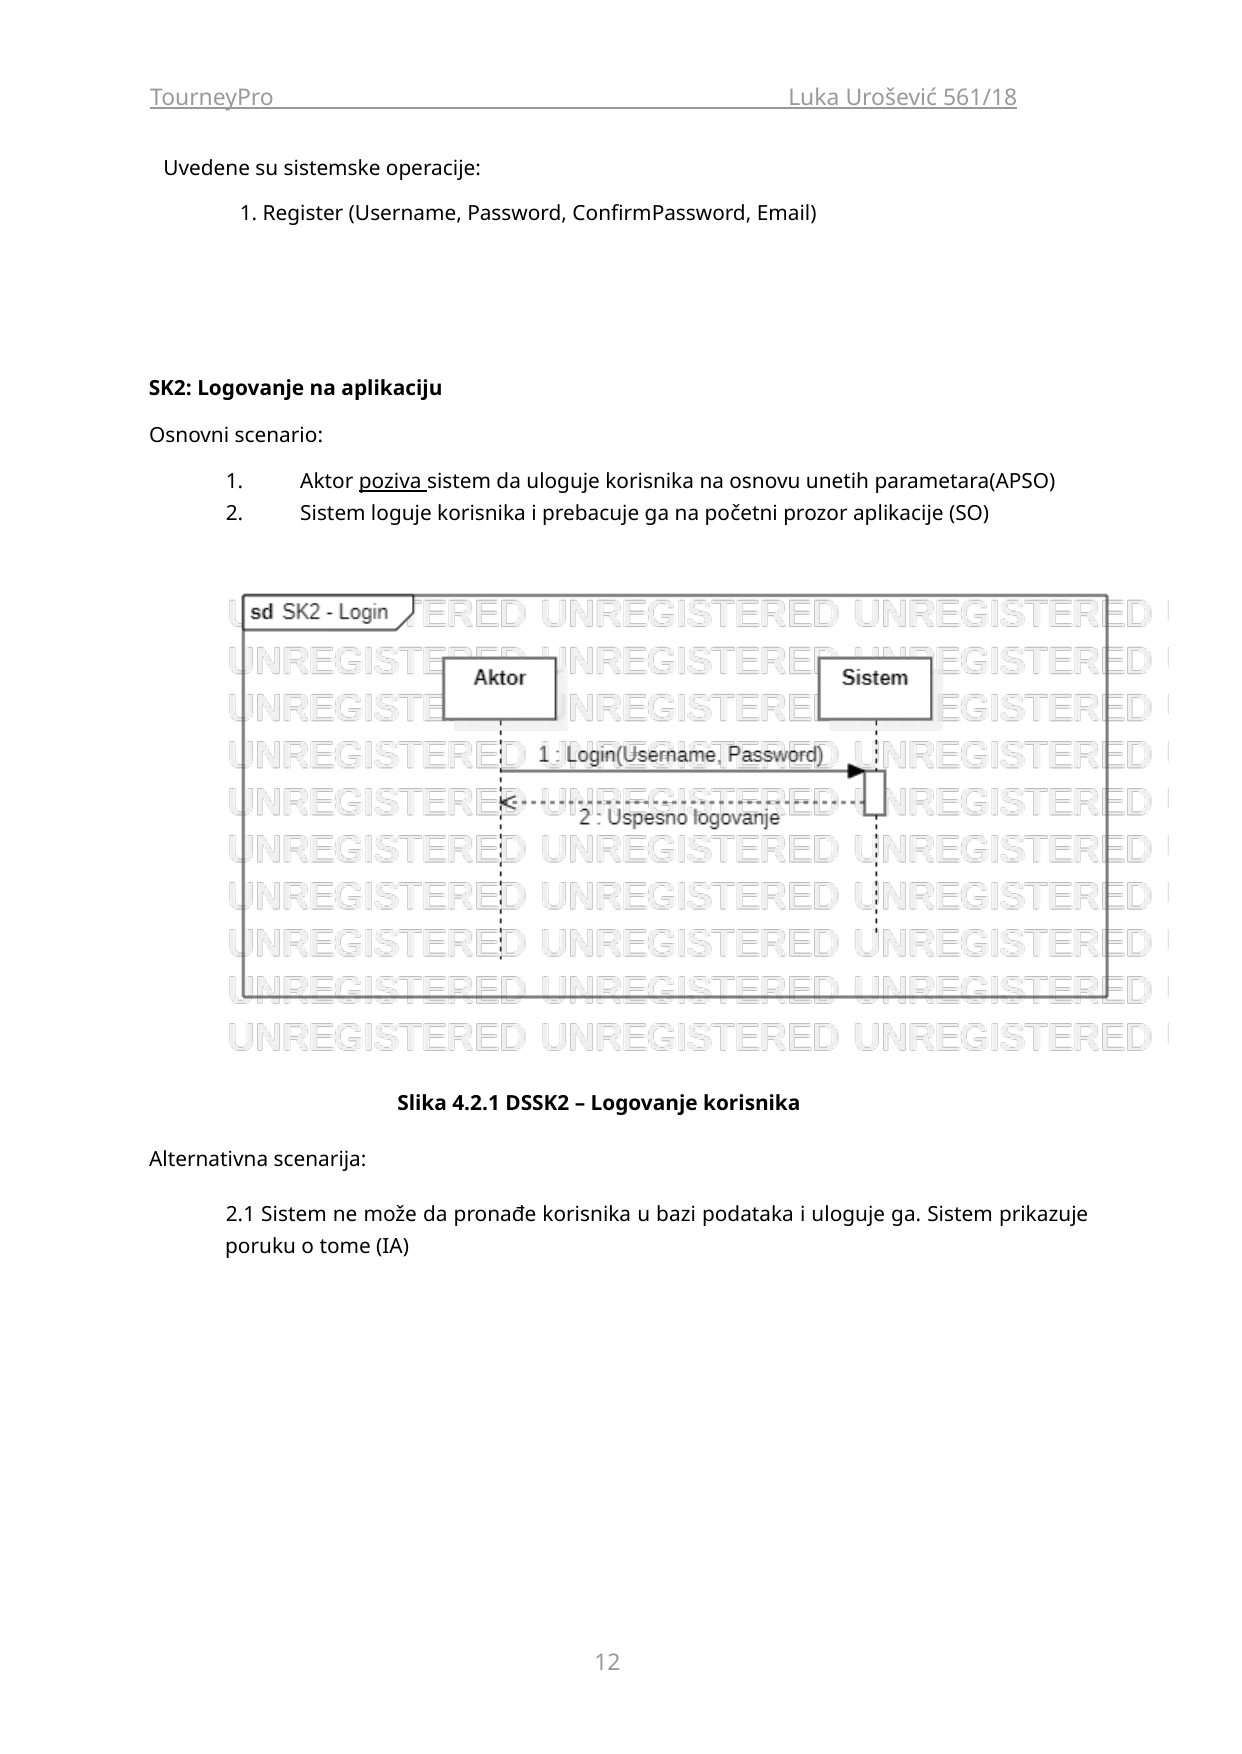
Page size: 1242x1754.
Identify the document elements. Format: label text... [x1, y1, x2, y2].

text Uvedene su sistemske operacije: [162, 153, 1089, 182]
text Osnovni scenario: [148, 421, 1089, 449]
picture [228, 581, 1170, 1060]
text SK2: Logovanje na aplikaciju [148, 373, 1089, 401]
text 1. Register (Username, Password, ConfirmPassword, Email) [239, 198, 1089, 227]
text Slika 4.2.1 DSSK2 – Logovanje korisnika [397, 1088, 1089, 1116]
list Aktor poziva sistem da uloguje korisnika na osnovu unetih parametara(APSO) [225, 466, 1089, 494]
text 2.1 Sistem ne može da pronađe korisnika u bazi podataka i uloguje ga. Sistem prikazuje poruku o tome (IA) [225, 1199, 1089, 1259]
list Sistem loguje korisnika i prebacuje ga na početni prozor aplikacije (SO) [225, 498, 1089, 527]
text Alternativna scenarija: [148, 1144, 1089, 1172]
